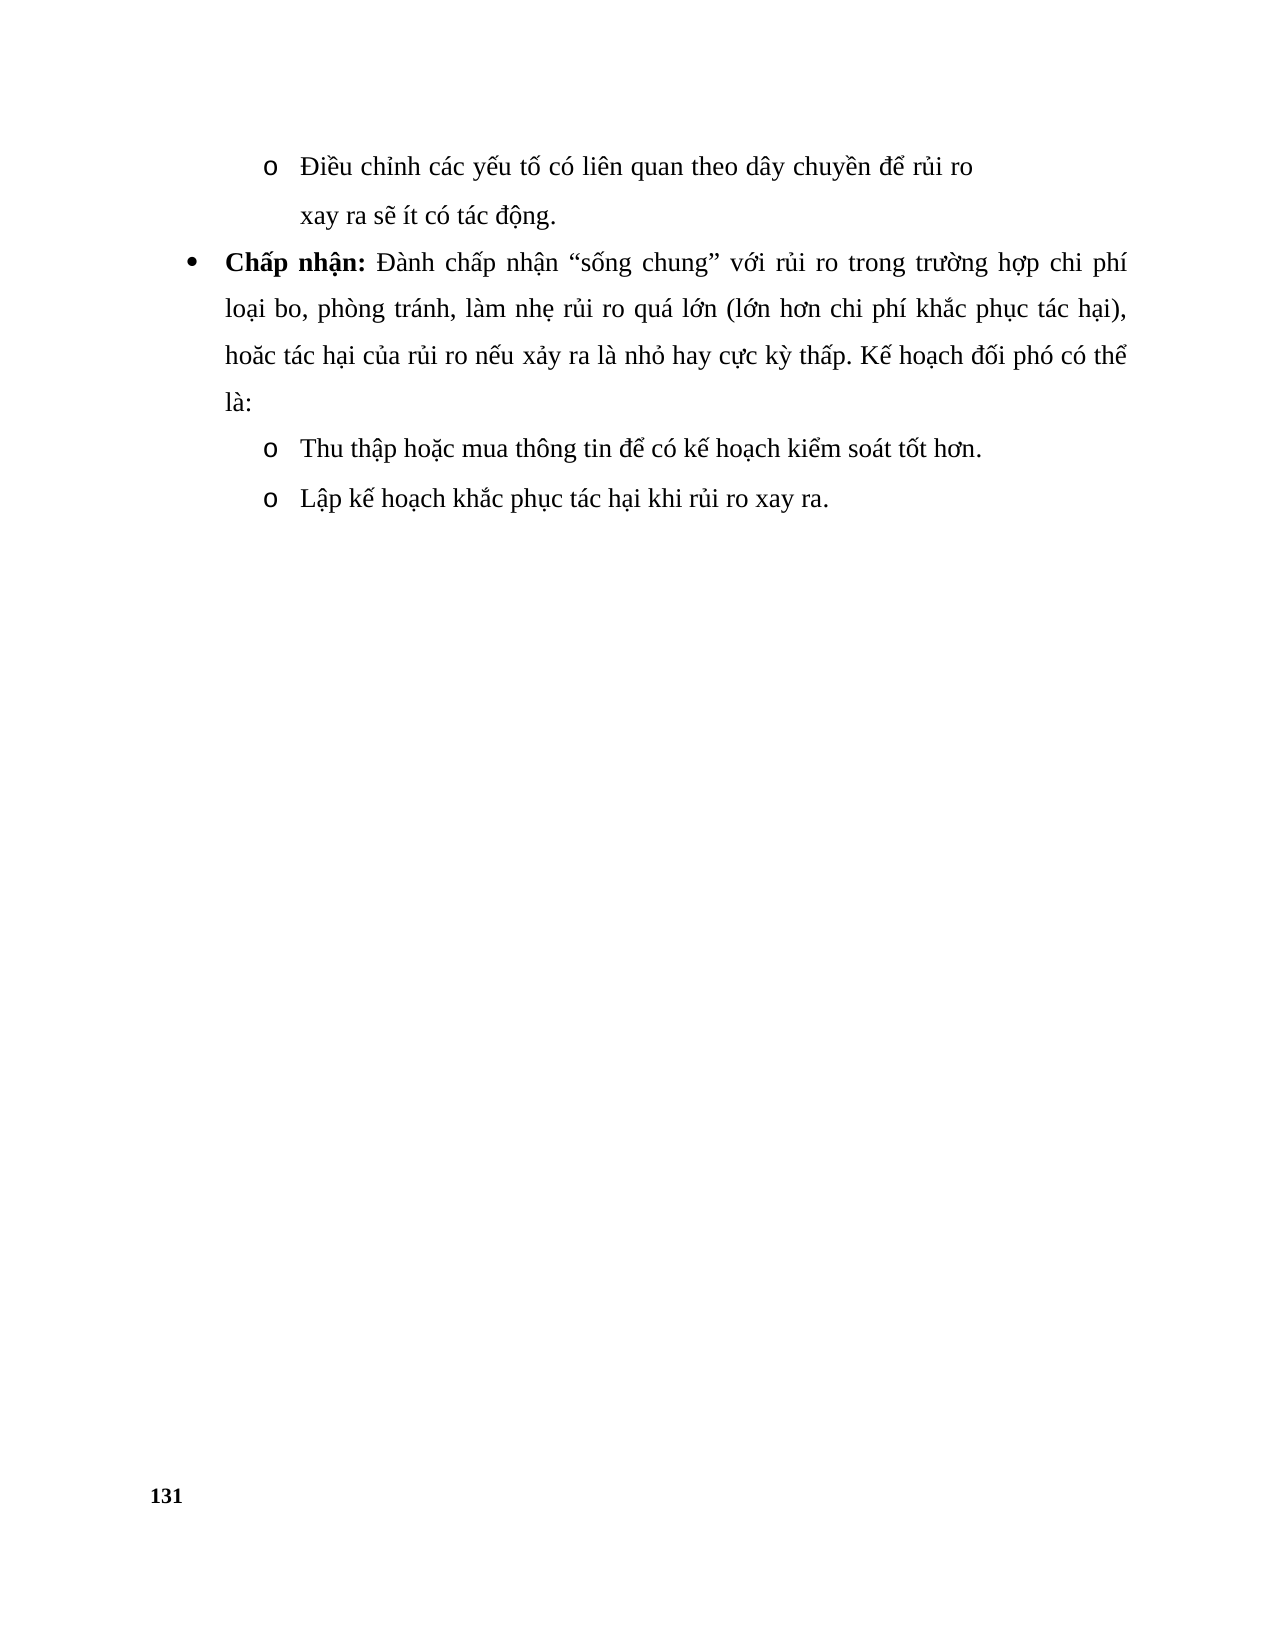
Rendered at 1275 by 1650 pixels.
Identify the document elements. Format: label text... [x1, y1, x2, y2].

list Chấp nhận: Đành chấp nhận “sống chung” với rủi ro trong trường hợp chi phí loại bo, phòng tránh, làm nhẹ rủi ro quá lớn (lớn hơn chi phí khắc phục tác hại), hoăc tác hại của rủi ro nếu xảy ra là nhỏ hay cực kỳ thấp. Kế hoạch đối phó có thể là: [187, 246, 1128, 417]
list Điều chỉnh các yếu tố có liên quan theo dây chuyền để rủi ro xay ra sẽ ít có tác động. [262, 150, 975, 230]
list Thu thập hoặc mua thông tin để có kế hoạch kiểm soát tốt hơn. [262, 432, 1128, 466]
list Lập kế hoạch khắc phục tác hại khi rủi ro xay ra. [262, 482, 1128, 516]
